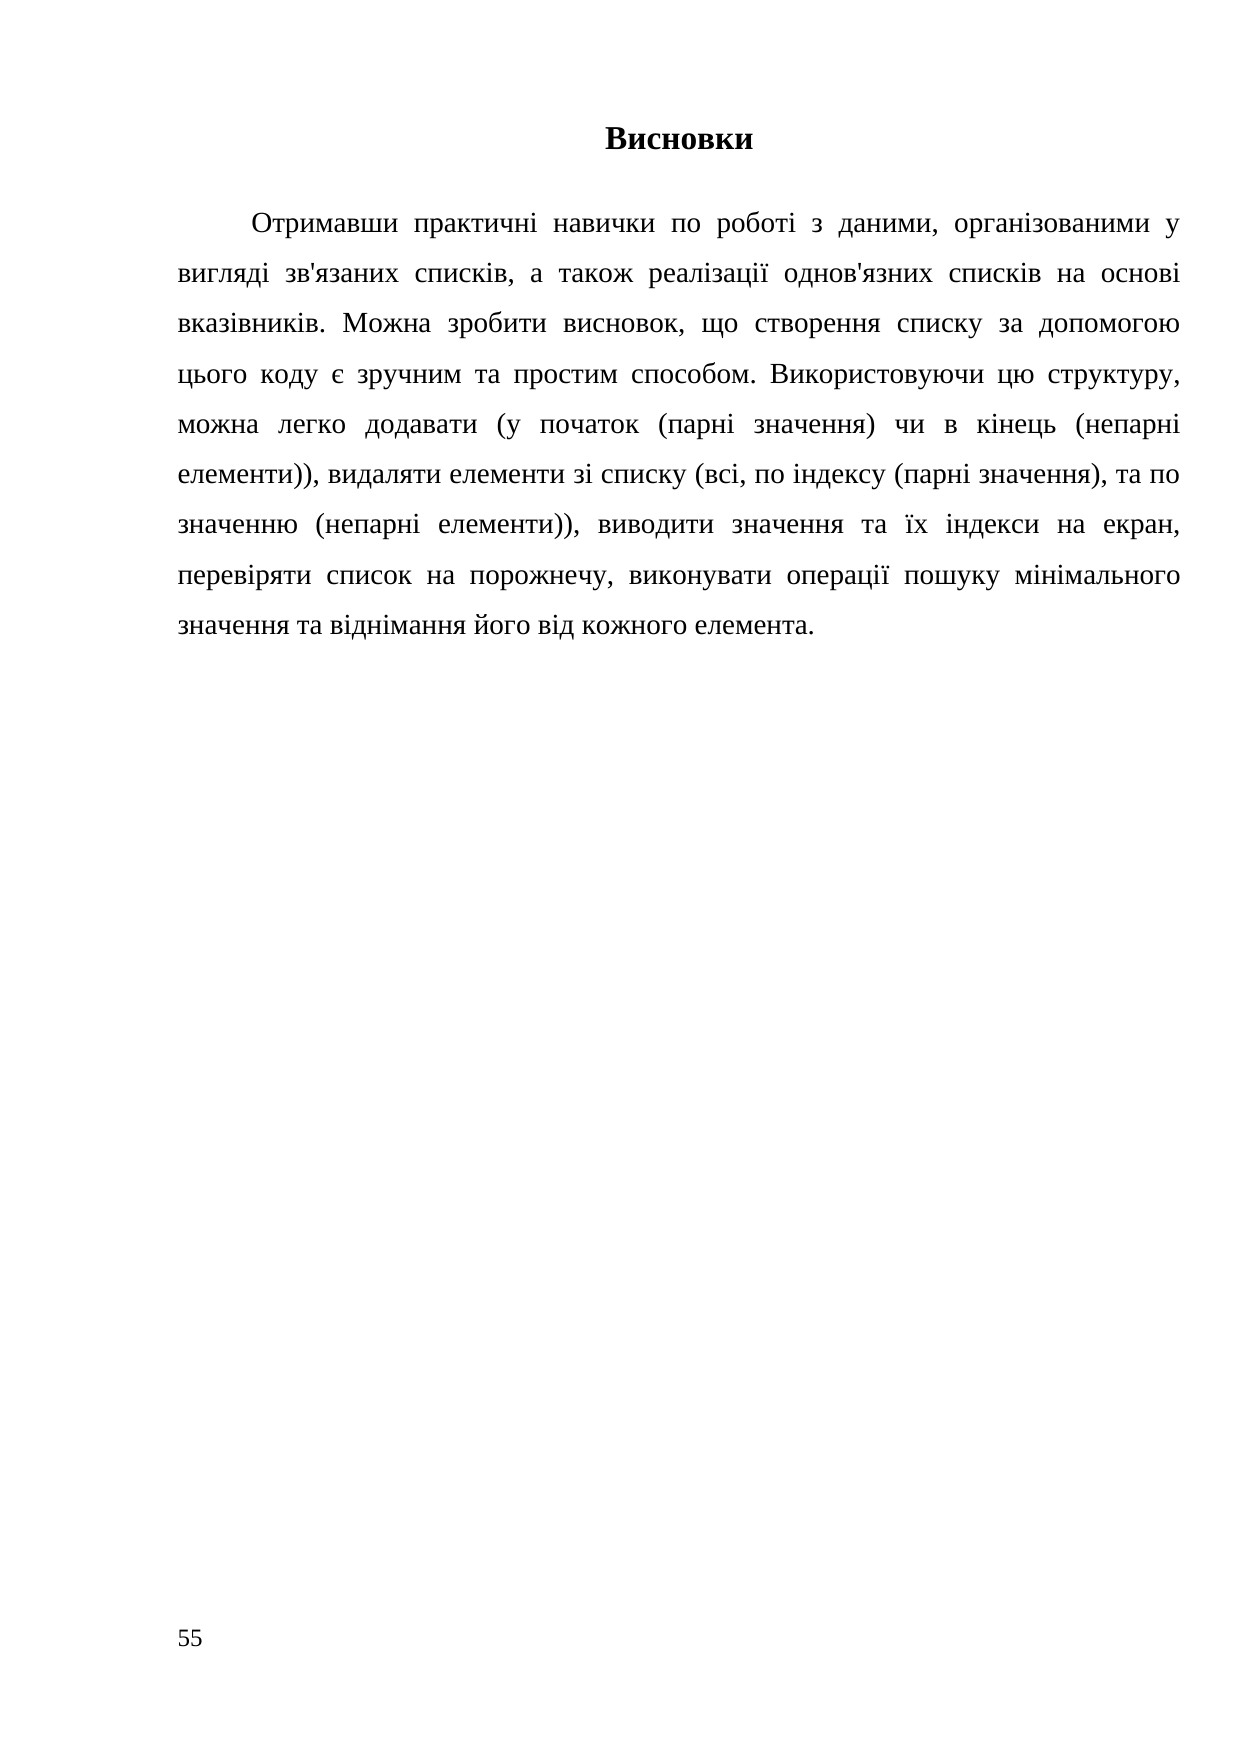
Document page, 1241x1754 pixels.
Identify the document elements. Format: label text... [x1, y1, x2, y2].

text Отримавши практичні навички по роботі з даними, організованими у вигляді зв'язаних списків, а також реалізації однов'язних списків на основі вказівників. Можна зробити висновок, що створення списку за допомогою цього коду є зручним та простим способом. Використовуючи цю структуру, можна легко додавати (у початок (парні значення) чи в кінець (непарні елементи)), видаляти елементи зі списку (всі, по індексу (парні значення), та по значенню (непарні елементи)), виводити значення та їх індекси на екран, перевіряти список на порожнечу, виконувати операції пошуку мінімального значення та віднімання його від кожного елемента. [177, 205, 1181, 641]
text Висновки [177, 118, 1181, 156]
